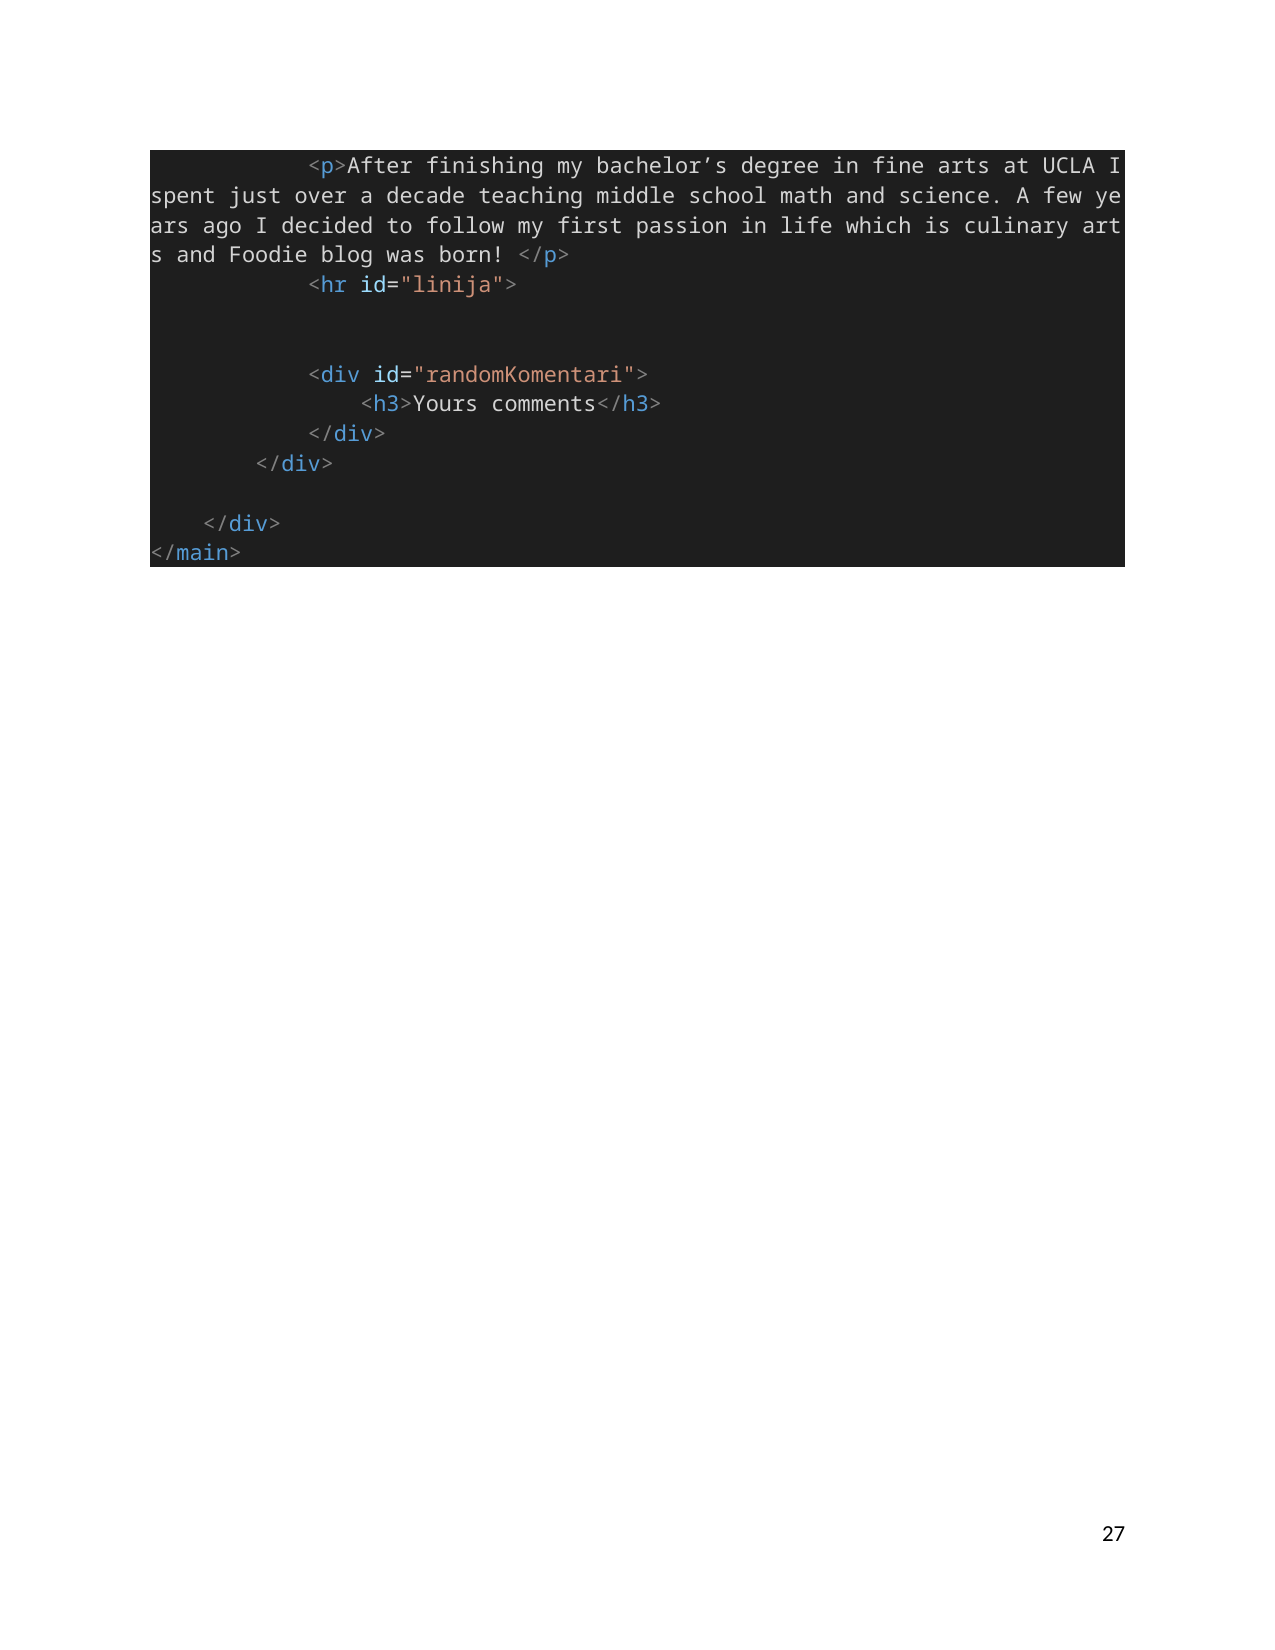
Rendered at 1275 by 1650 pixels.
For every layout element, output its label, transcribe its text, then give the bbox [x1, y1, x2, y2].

text <hr id="linija"> [150, 269, 1125, 299]
text </div> [150, 507, 1125, 537]
text </div> [150, 418, 1125, 448]
text <p>After finishing my bachelor’s degree in fine arts at UCLA I spent just over a decade teaching middle school math and science. A few years ago I decided to follow my first passion in life which is culinary arts and Foodie blog was born! </p> [150, 150, 1125, 269]
text </div> [150, 448, 1125, 478]
text <h3>Yours comments</h3> [150, 388, 1125, 418]
text <div id="randomKomentari"> [150, 358, 1125, 388]
text </main> [150, 537, 1125, 567]
